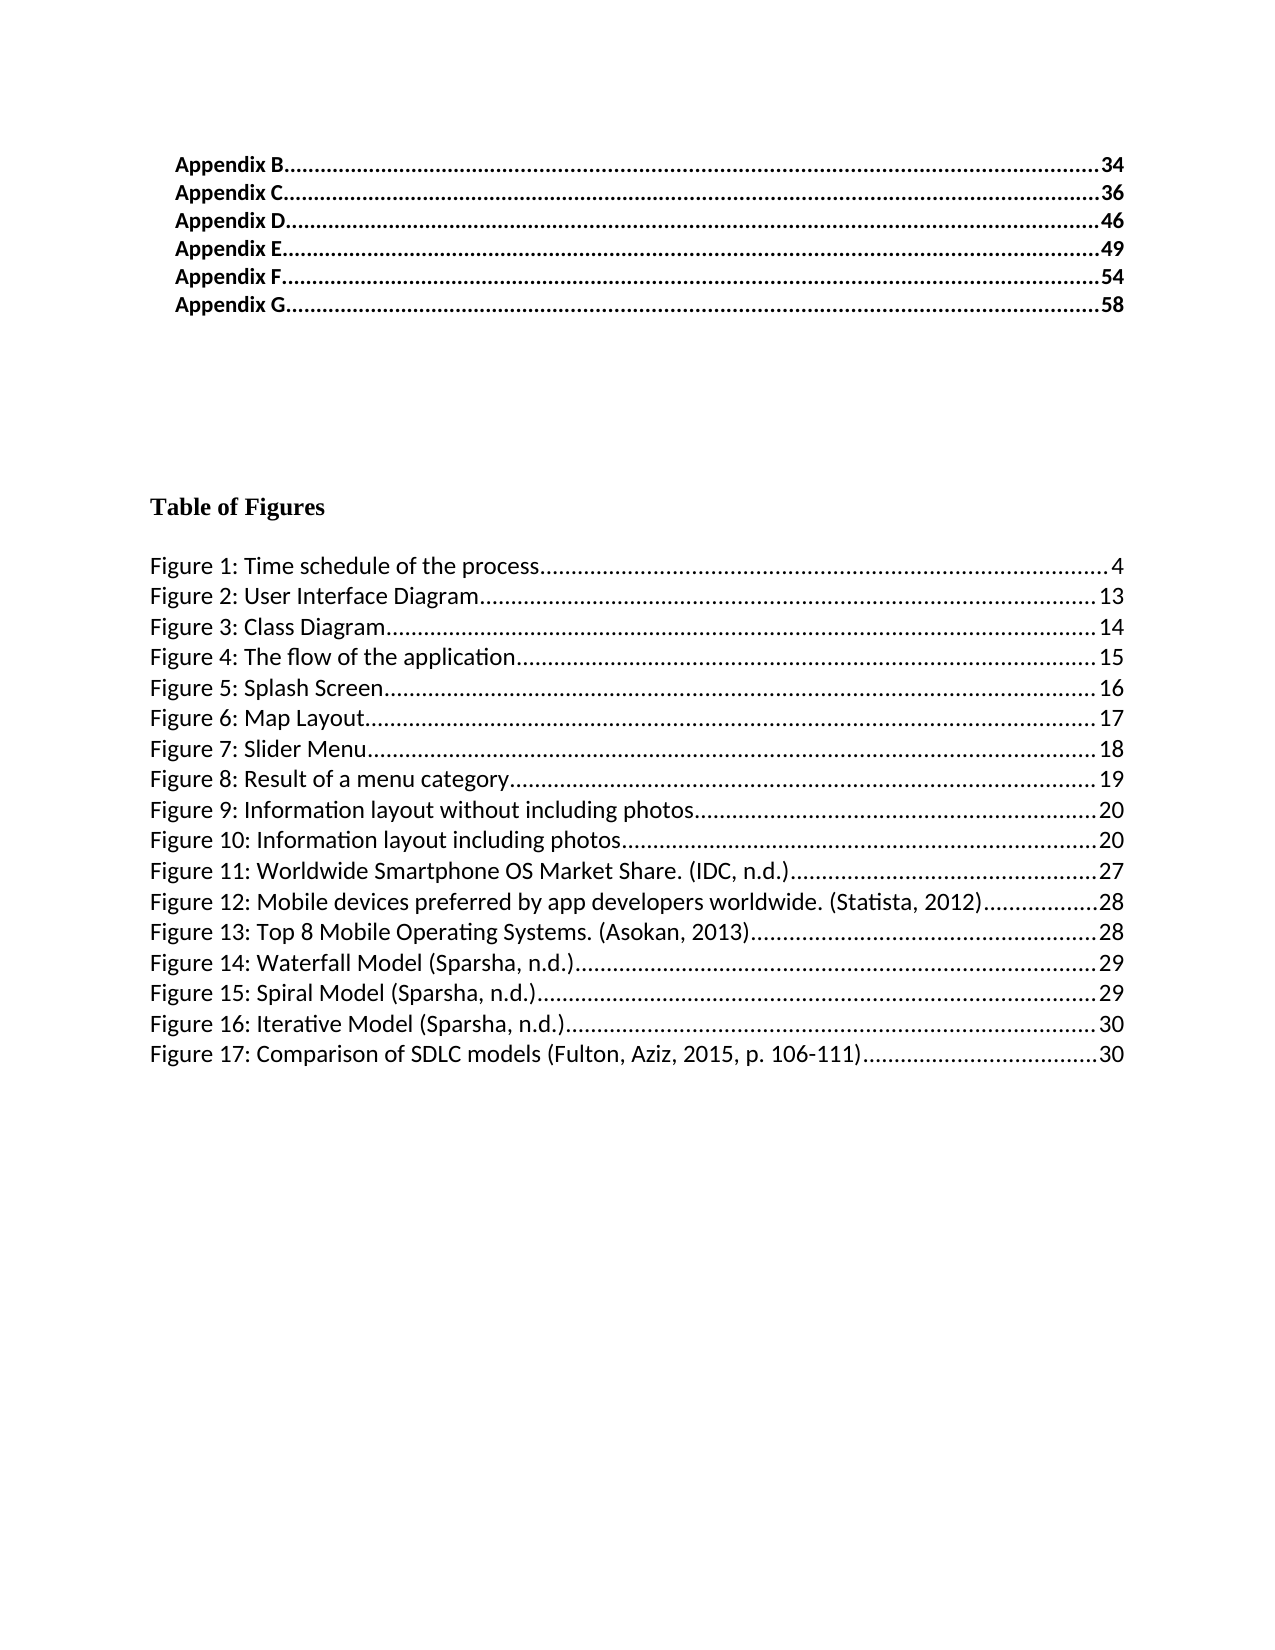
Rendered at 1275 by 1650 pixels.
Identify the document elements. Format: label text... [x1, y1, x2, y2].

text Figure 12: Mobile devices preferred by app developers worldwide. (Statista, 2012) 28 [150, 886, 1125, 916]
text Figure 5: Splash Screen 16 [150, 672, 1125, 702]
text Figure 11: Worldwide Smartphone OS Market Share. (IDC, n.d.) 27 [150, 855, 1125, 886]
text Figure 2: User Interface Diagram 13 [150, 580, 1125, 611]
text Figure 15: Spiral Model (Sparsha, n.d.) 29 [150, 977, 1125, 1008]
text Figure 17: Comparison of SDLC models (Fulton, Aziz, 2015, p. 106-111) 30 [150, 1038, 1125, 1069]
text Figure 10: Information layout including photos 20 [150, 824, 1125, 855]
text Table of Figures [150, 492, 1125, 521]
text Figure 6: Map Layout 17 [150, 702, 1125, 733]
text Figure 4: The flow of the application 15 [150, 641, 1125, 672]
text Figure 14: Waterfall Model (Sparsha, n.d.) 29 [150, 947, 1125, 977]
text Figure 1: Time schedule of the process 4 [150, 550, 1125, 580]
text Figure 9: Information layout without including photos 20 [150, 794, 1125, 824]
text Figure 16: Iterative Model (Sparsha, n.d.) 30 [150, 1008, 1125, 1038]
text Figure 13: Top 8 Mobile Operating Systems. (Asokan, 2013) 28 [150, 916, 1125, 947]
text Figure 8: Result of a menu category 19 [150, 763, 1125, 794]
text Figure 7: Slider Menu 18 [150, 733, 1125, 763]
text Figure 3: Class Diagram 14 [150, 611, 1125, 641]
